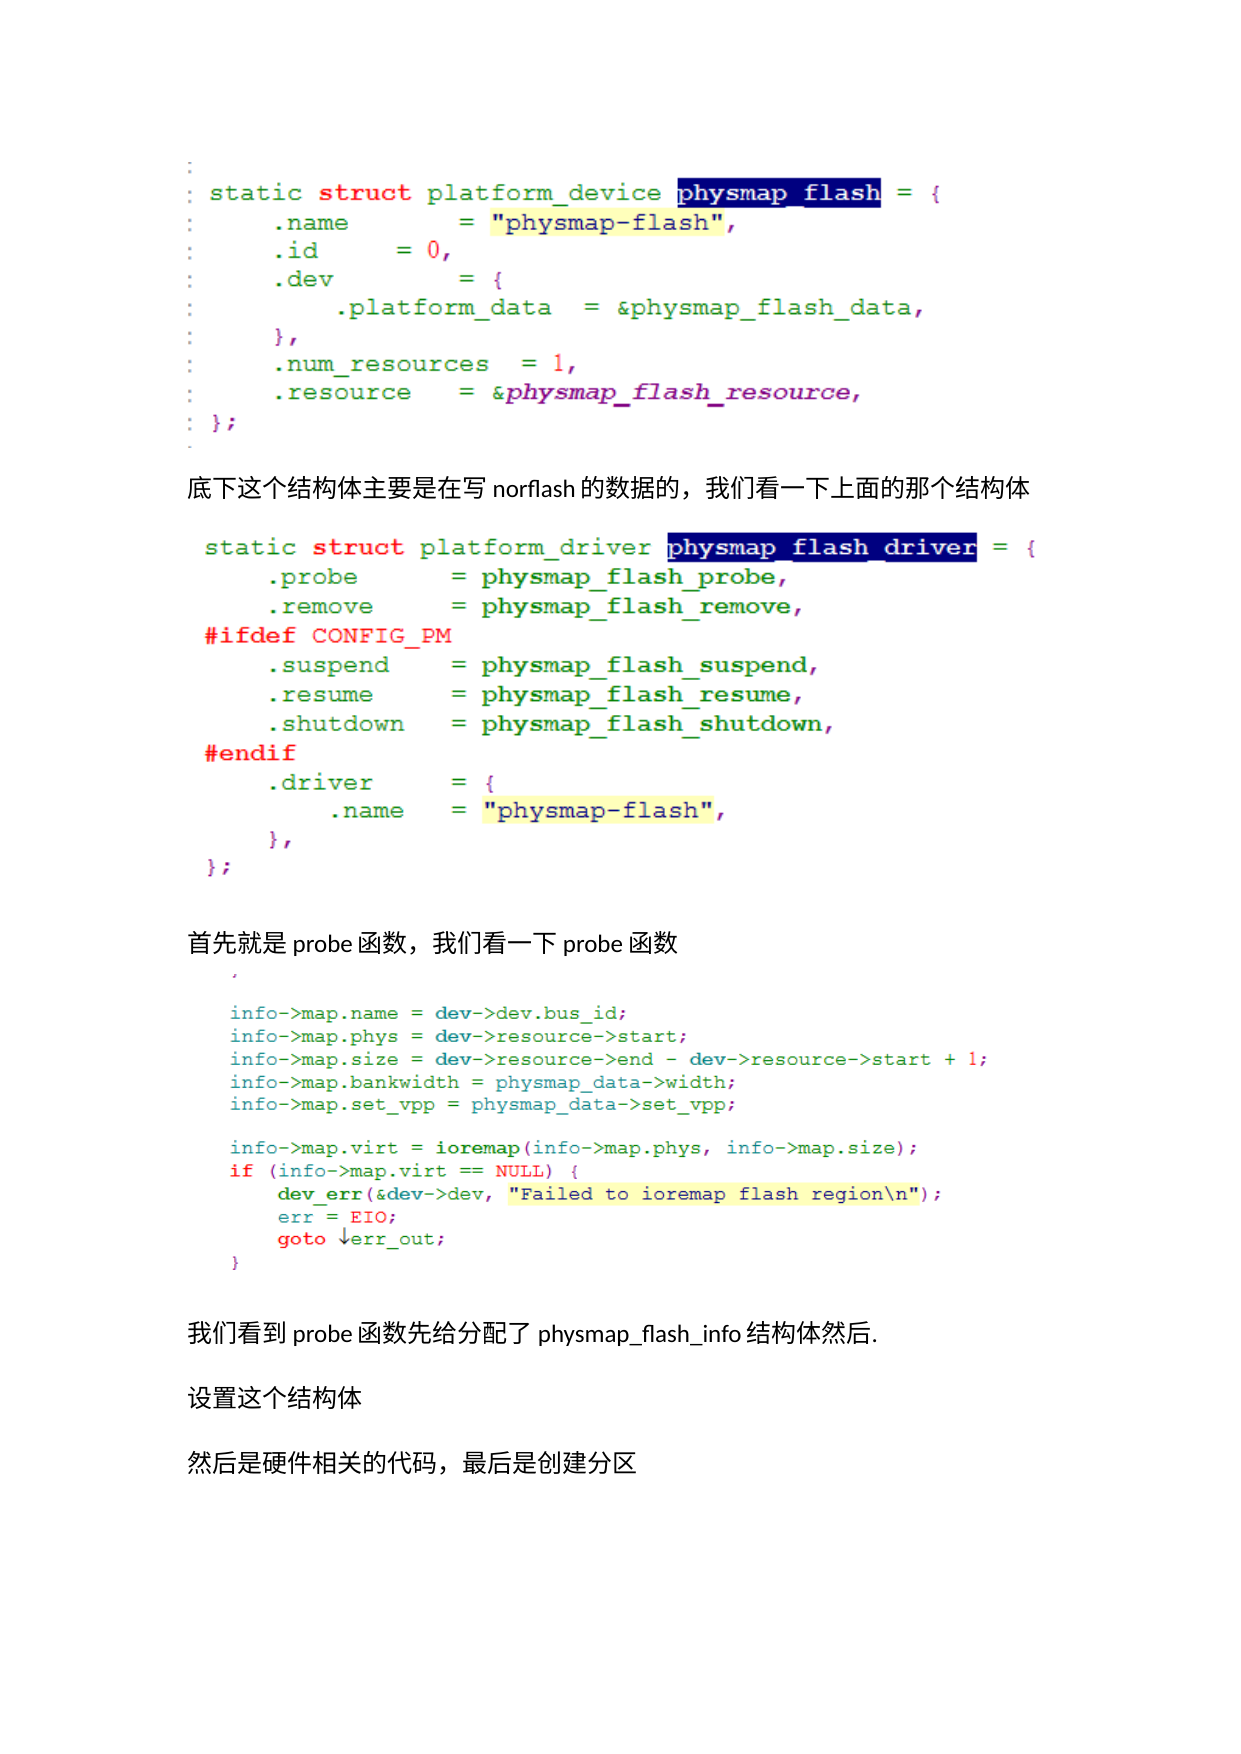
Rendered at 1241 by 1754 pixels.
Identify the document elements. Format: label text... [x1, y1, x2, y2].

text 然后是硬件相关的代码，最后是创建分区 [187, 1429, 1053, 1494]
picture [187, 519, 1053, 892]
picture [187, 974, 1053, 1293]
text 底下这个结构体主要是在写norflash的数据的，我们看一下上面的那个结构体 [187, 454, 1053, 519]
text 设置这个结构体 [187, 1364, 1053, 1429]
picture [187, 162, 986, 448]
text 我们看到probe函数先给分配了physmap_flash_info结构体然后. [187, 1299, 1053, 1364]
text 首先就是probe函数，我们看一下probe函数 [187, 909, 1053, 974]
